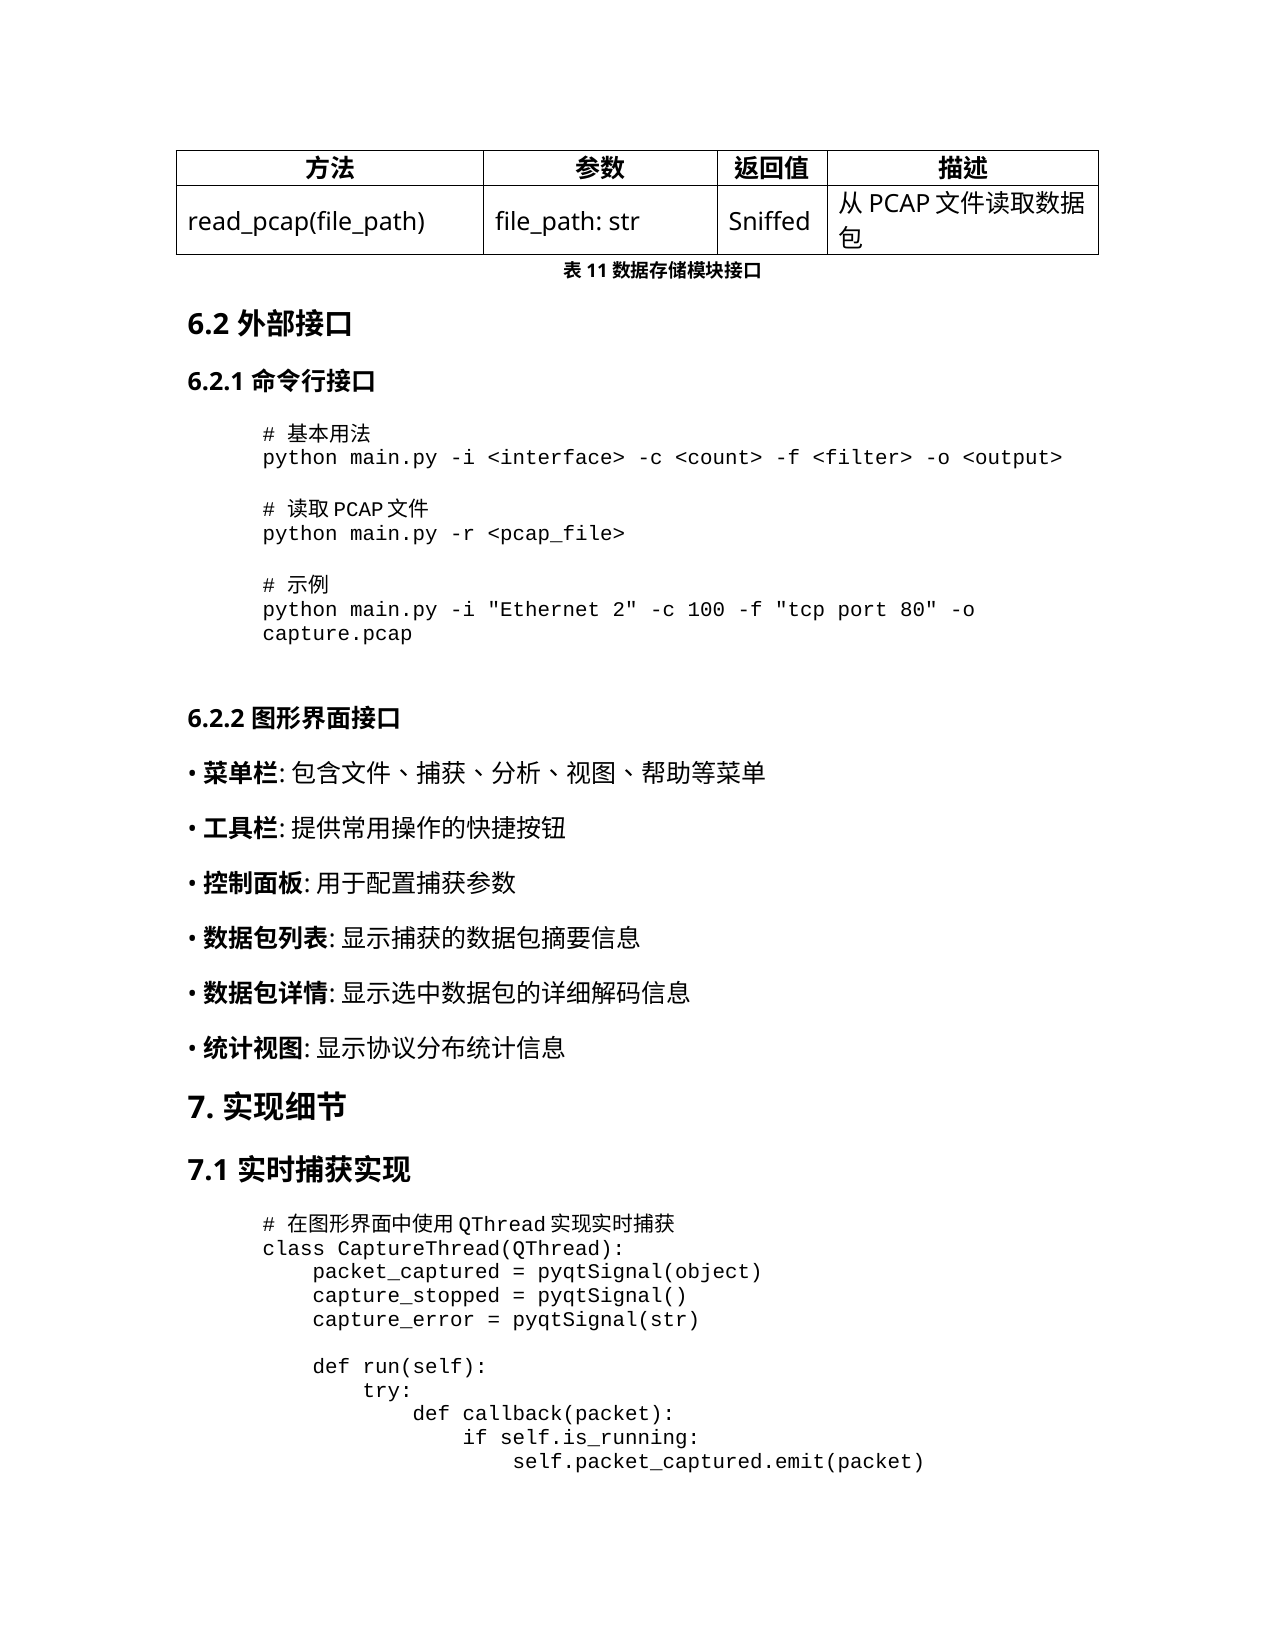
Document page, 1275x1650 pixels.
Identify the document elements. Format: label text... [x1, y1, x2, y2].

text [262, 1209, 1087, 1498]
table_header 返回值 [718, 151, 827, 185]
text 7.1 实时捕获实现 [187, 1149, 1087, 1188]
text • 工具栏: 提供常用操作的快捷按钮 [187, 811, 1087, 845]
text • 菜单栏: 包含文件、捕获、分析、视图、帮助等菜单 [187, 756, 1087, 790]
table_header 方法 [177, 151, 483, 185]
table_cell read_pcap(file_path) [177, 186, 483, 254]
table_cell Sniffed [718, 186, 827, 254]
text 7. 实现细节 [187, 1085, 1087, 1128]
text • 数据包列表: 显示捕获的数据包摘要信息 [187, 921, 1087, 955]
text 6.2.1 命令行接口 [187, 364, 1087, 398]
table_cell 从PCAP文件读取数据包 [828, 186, 1098, 254]
text • 控制面板: 用于配置捕获参数 [187, 866, 1087, 900]
table_header 描述 [828, 151, 1098, 185]
table_cell file_path: str [484, 186, 717, 254]
text 6.2.2 图形界面接口 [187, 701, 1087, 735]
text • 数据包详情: 显示选中数据包的详细解码信息 [187, 976, 1087, 1010]
table_header 参数 [484, 151, 717, 185]
text 6.2 外部接口 [187, 303, 1087, 343]
text 表 11 数据存储模块接口 [187, 255, 1087, 282]
text # 基本用法 python main.py -i <interface> -c <count> -f <filter> -o <output> # 读取PCAP文件 python main.py -r <pcap_file> # 示例 python main.py -i "Ethernet 2" -c 100 -f "tcp port 80" -o capture.pcap [262, 419, 1087, 680]
text • 统计视图: 显示协议分布统计信息 [187, 1031, 1087, 1064]
